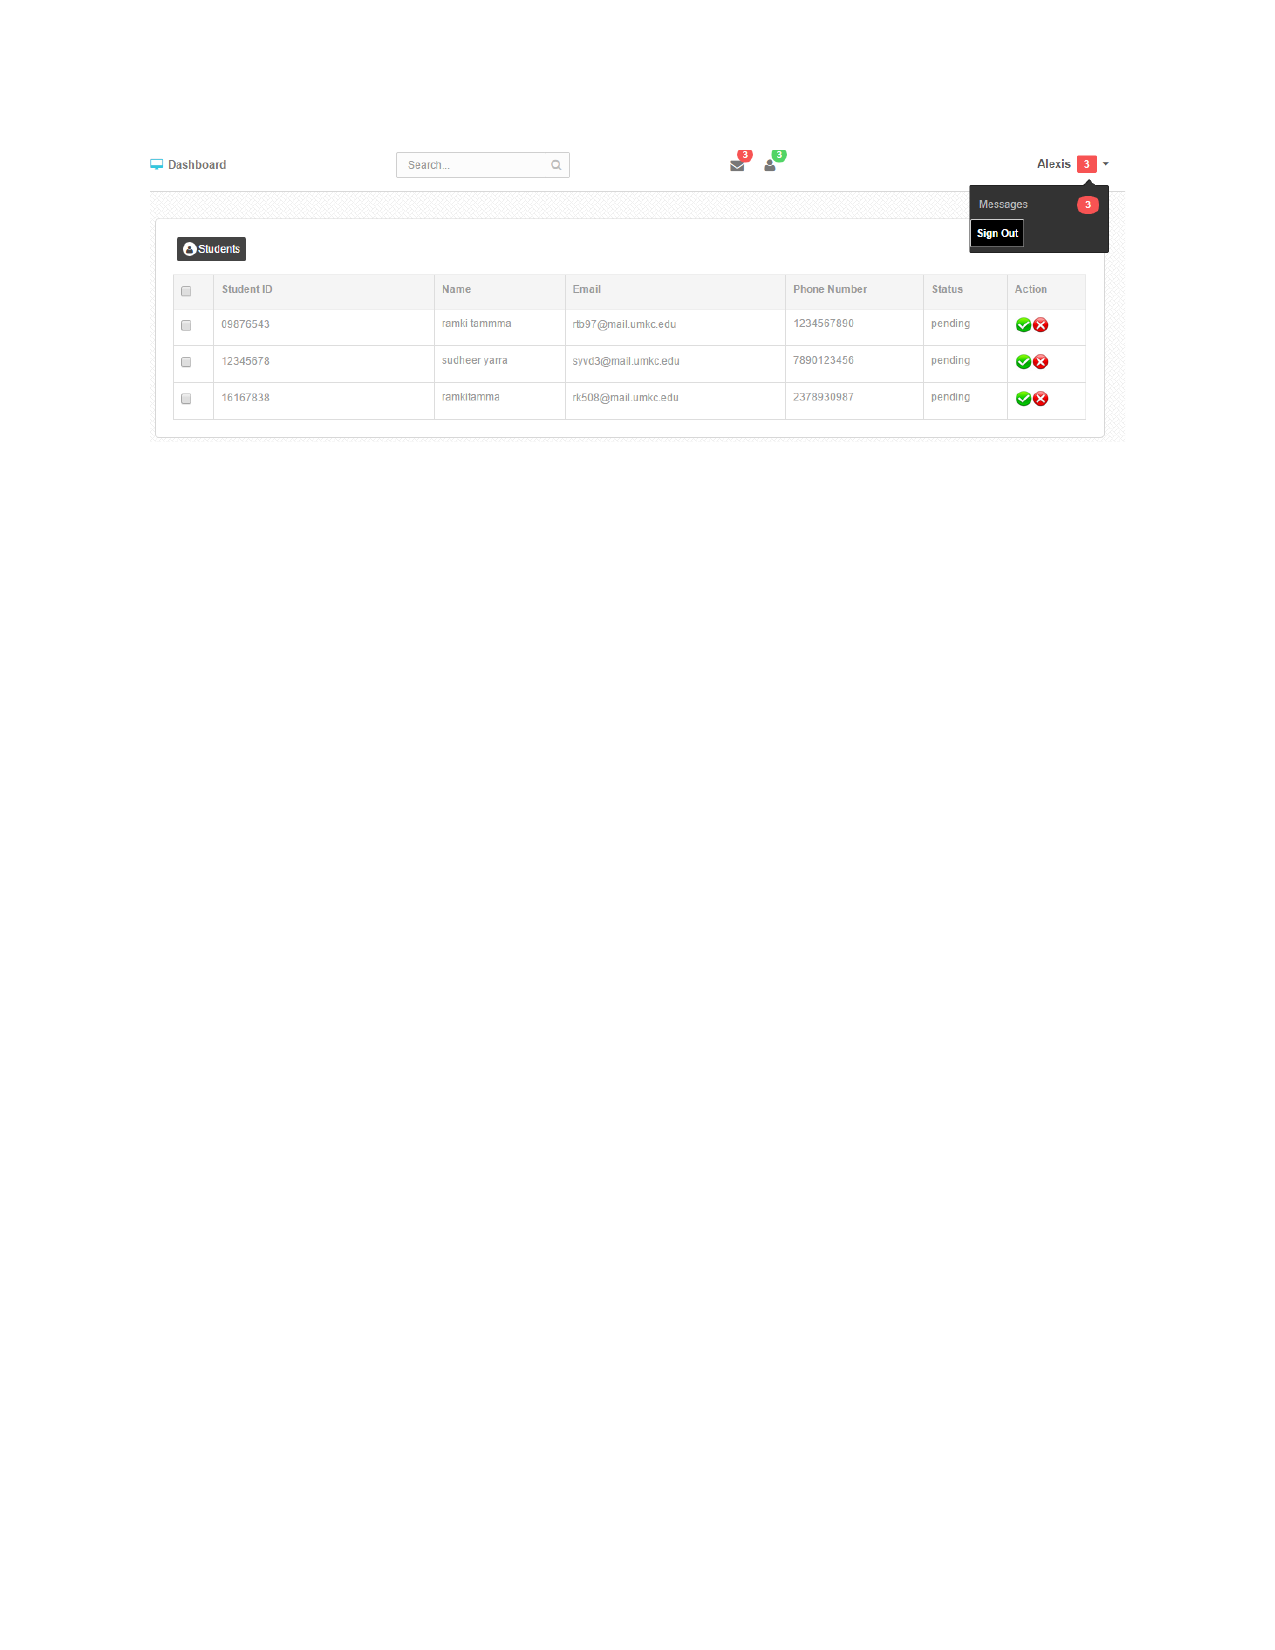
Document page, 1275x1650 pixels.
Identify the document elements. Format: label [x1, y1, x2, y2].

picture [150, 150, 1125, 442]
